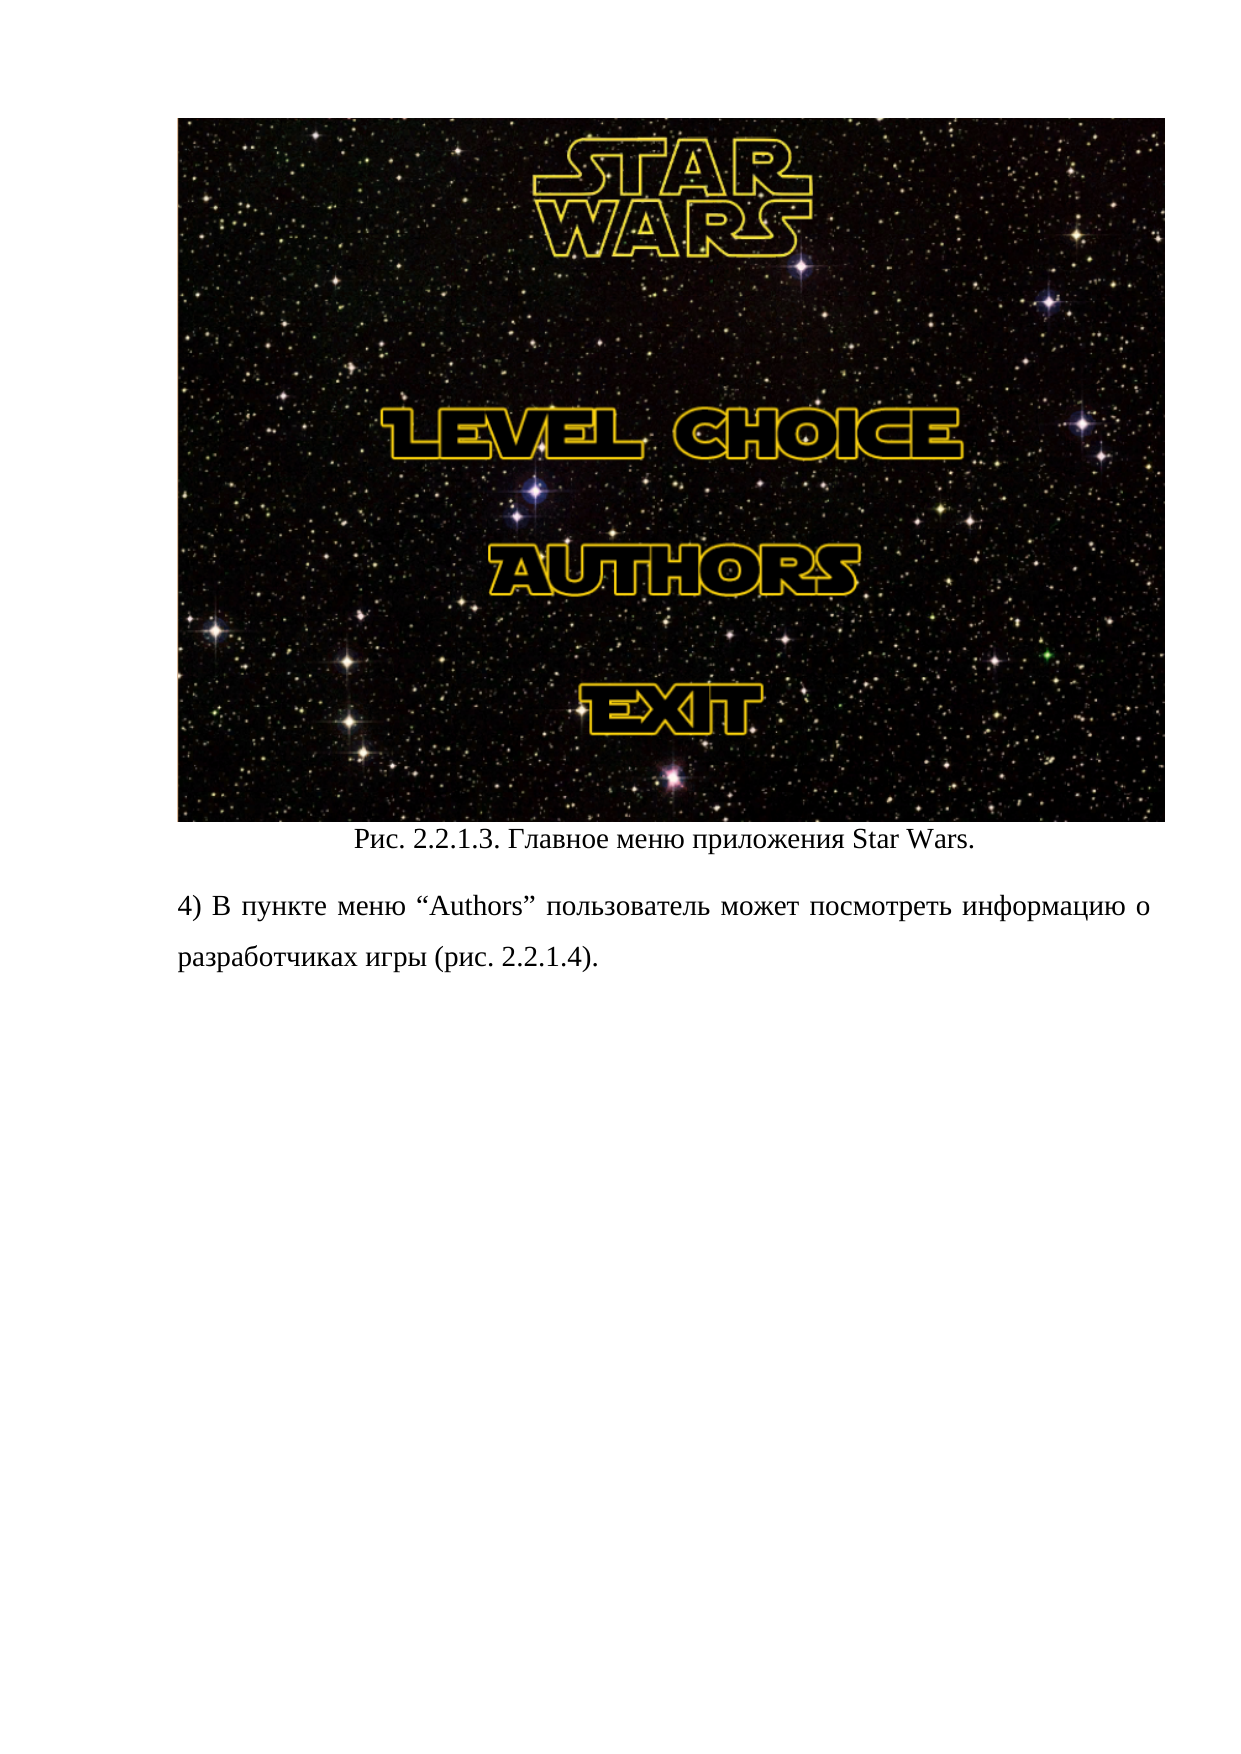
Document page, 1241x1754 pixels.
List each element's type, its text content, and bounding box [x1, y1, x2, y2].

text 4) В пункте меню “Authors” пользователь может посмотреть информацию о разработчиках игры (рис. 2.2.1.4). [177, 888, 1152, 972]
picture [177, 118, 1165, 822]
text Рис. 2.2.1.3. Главное меню приложения Star Wars. [177, 822, 1152, 855]
